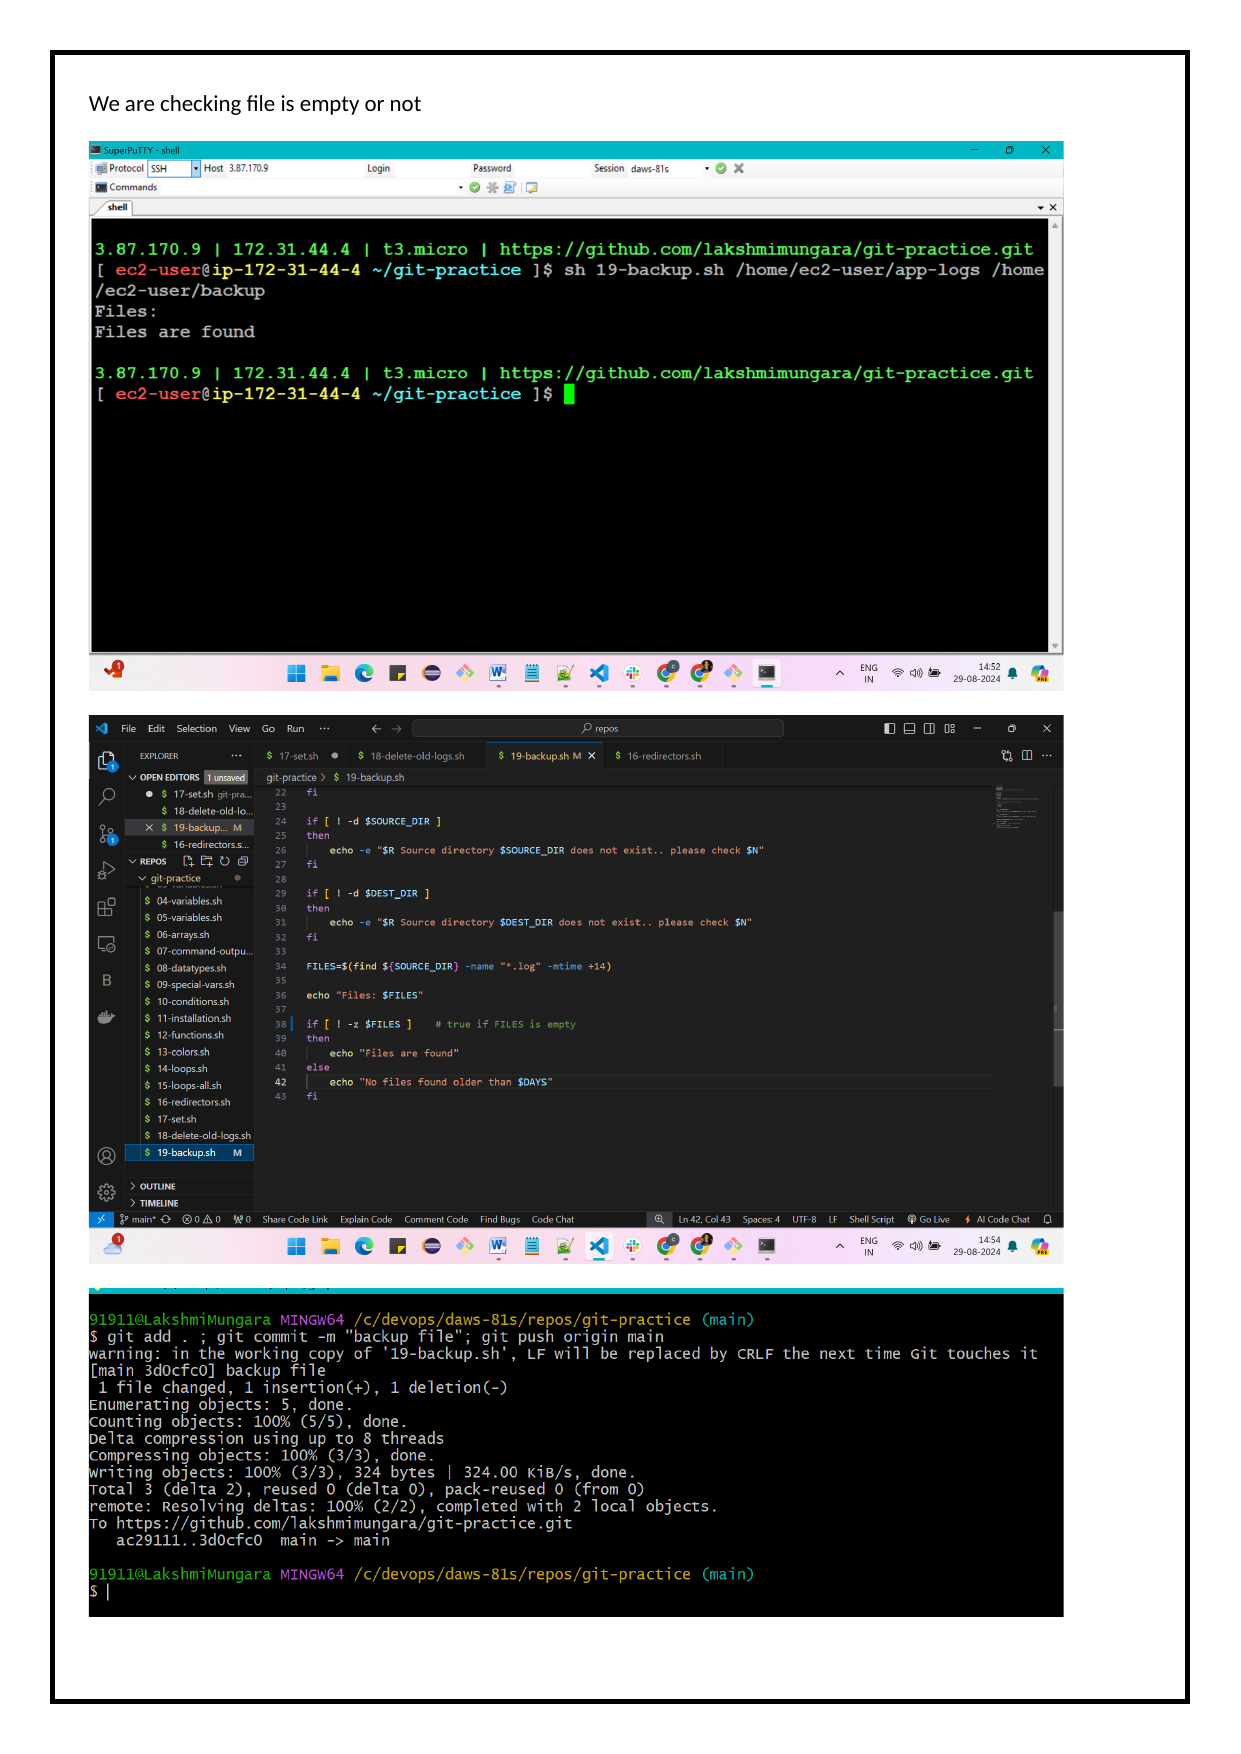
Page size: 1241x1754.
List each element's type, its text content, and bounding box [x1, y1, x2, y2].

picture [88, 1288, 1064, 1617]
text We are checking file is empty or not [89, 89, 1152, 117]
picture [88, 141, 1064, 691]
picture [88, 715, 1064, 1264]
